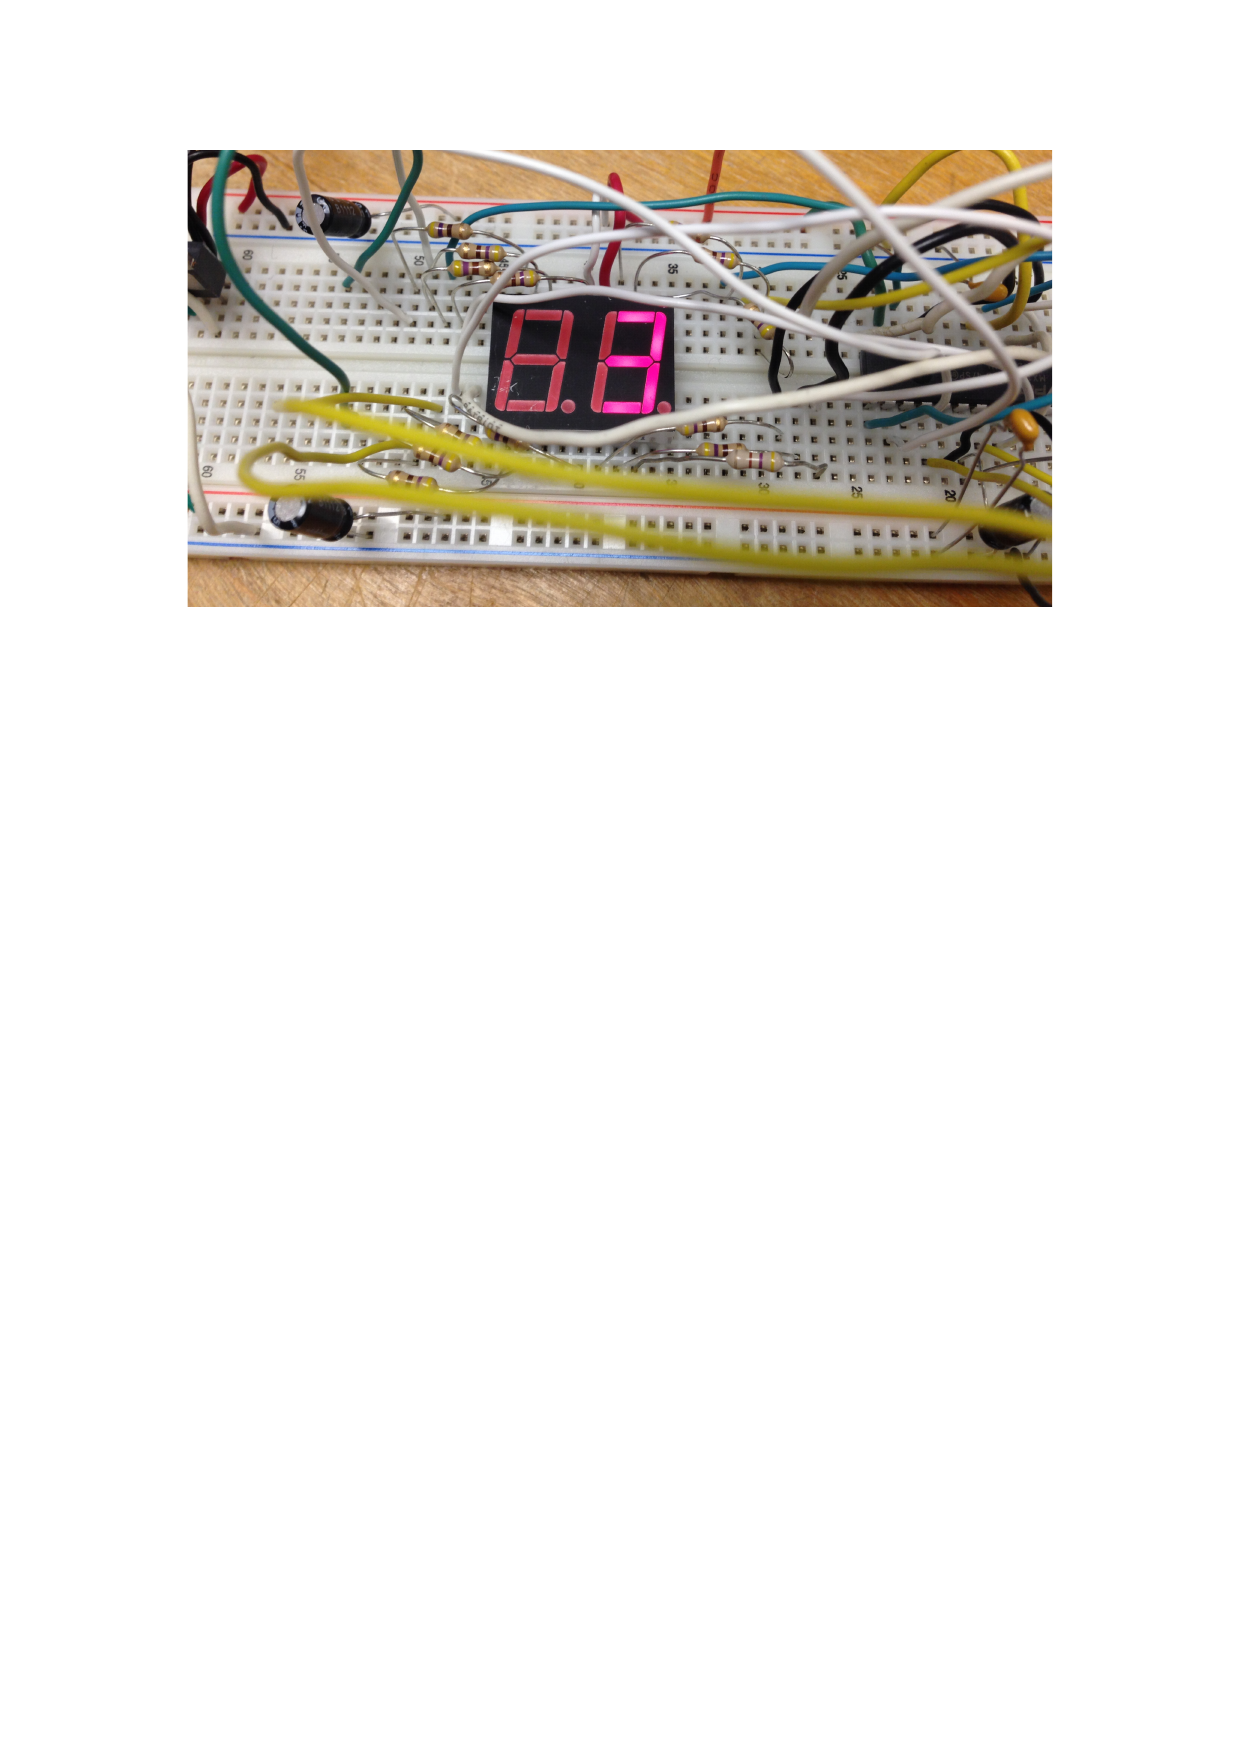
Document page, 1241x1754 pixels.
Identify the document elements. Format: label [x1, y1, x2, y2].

picture [187, 150, 1053, 607]
